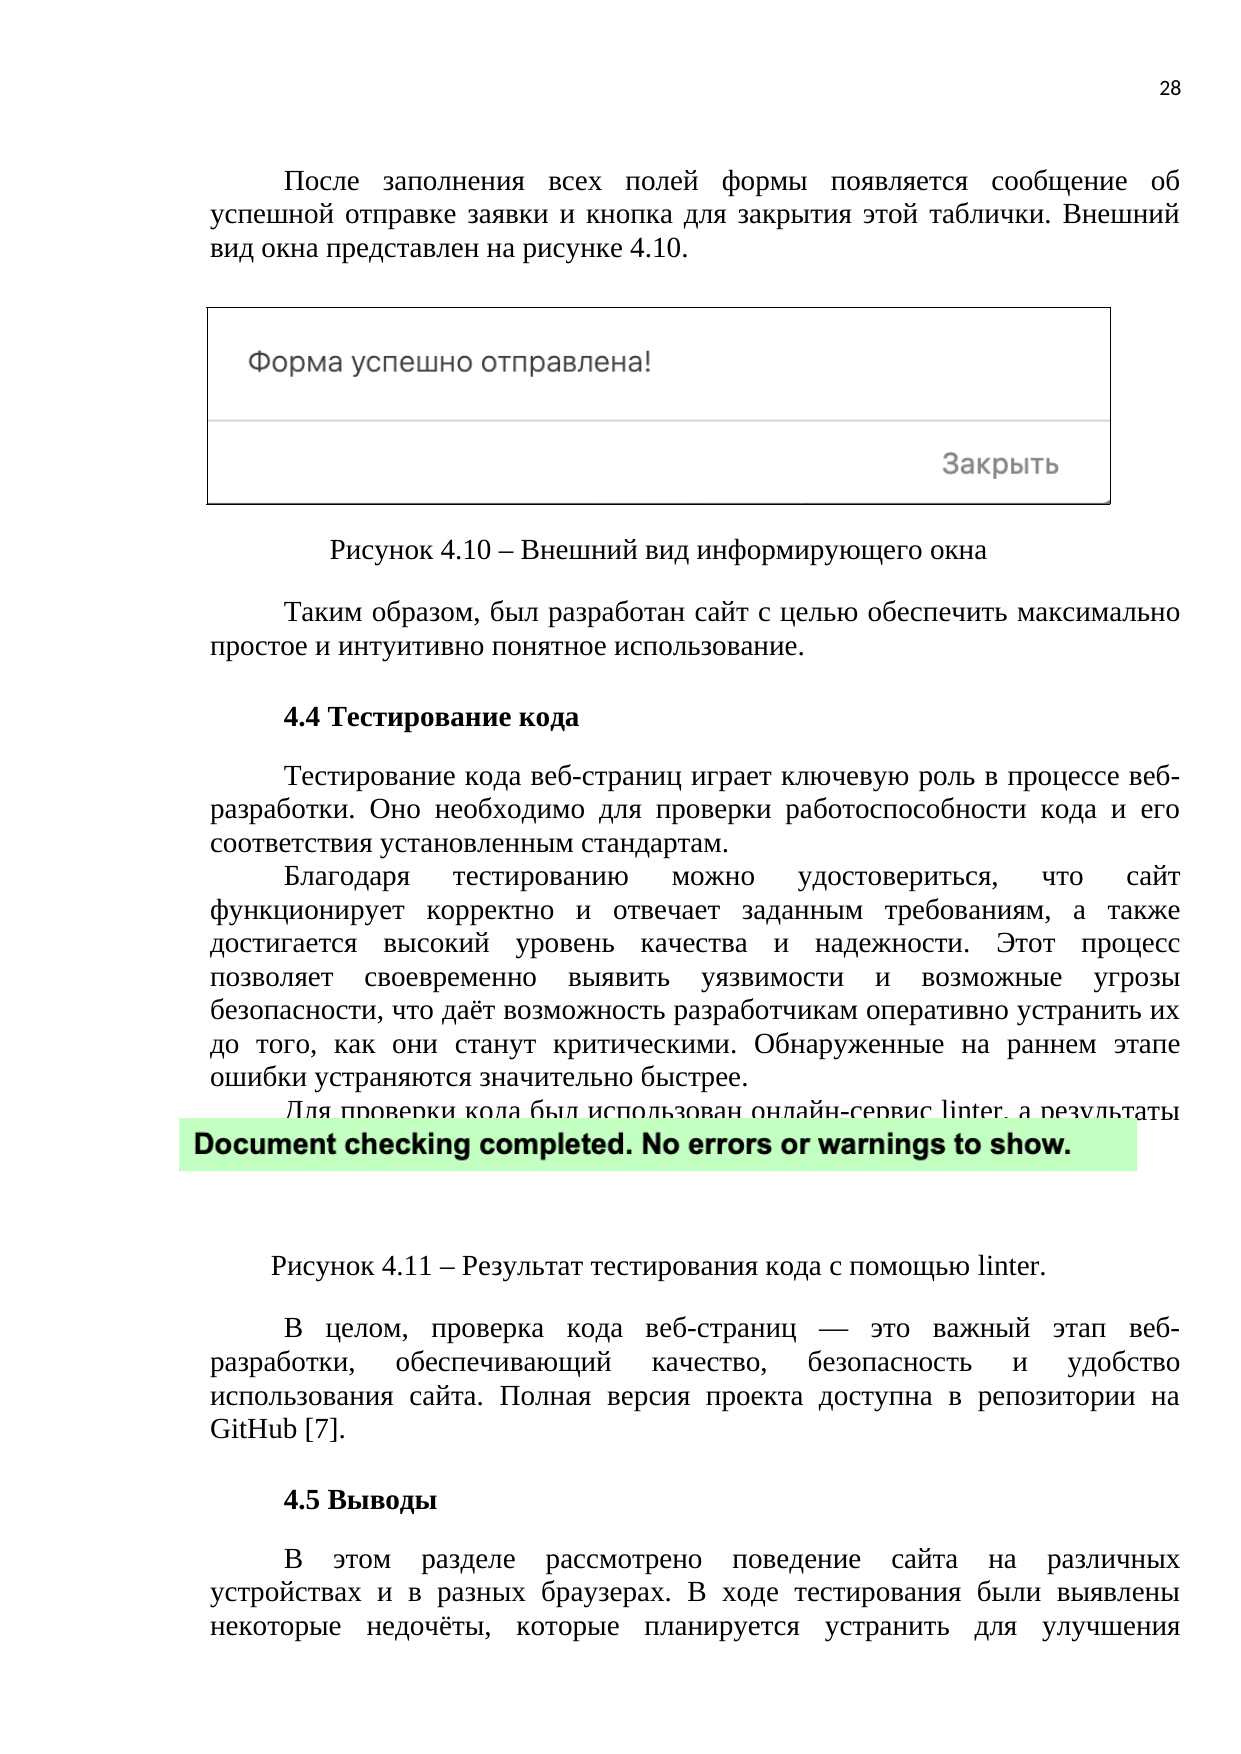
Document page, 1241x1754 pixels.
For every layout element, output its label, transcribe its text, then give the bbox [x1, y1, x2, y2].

picture [208, 308, 1110, 504]
text В целом, проверка кода веб-страниц — это важный этап веб-разработки, обеспечивающий качество, безопасность и удобство использования сайта. Полная версия проекта доступна в репозитории на GitHub [7]. [210, 1311, 1181, 1445]
text Тестирование кода веб-страниц играет ключевую роль в процессе веб-разработки. Оно необходимо для проверки работоспособности кода и его соответствия установленным стандартам. [210, 758, 1181, 858]
text Рисунок 4.11 – Результат тестирования кода с помощью linter. [136, 1248, 1181, 1281]
picture [179, 1118, 1138, 1171]
text 4.4 Тестирование кода [210, 699, 1181, 733]
text Благодаря тестированию можно удостовериться, что сайт функционирует корректно и отвечает заданным требованиям, а также достигается высокий уровень качества и надежности. Этот процесс позволяет своевременно выявить уязвимости и возможные угрозы безопасности, что даёт возможность разработчикам оперативно устранить их до того, как они станут критическими. Обнаруженные на раннем этапе ошибки устраняются значительно быстрее. [210, 858, 1181, 1093]
text После заполнения всех полей формы появляется сообщение об успешной отправке заявки и кнопка для закрытия этой таблички. Внешний вид окна представлен на рисунке 4.10. [210, 163, 1181, 263]
text Таким образом, был разработан сайт с целью обеспечить максимально простое и интуитивно понятное использование. [210, 594, 1181, 662]
text 4.5 Выводы [210, 1482, 1181, 1516]
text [210, 1541, 1181, 1641]
text Для проверки кода был использован онлайн-сервис linter, а результаты тестирования приведены на рисунке 4.11. [210, 1093, 1181, 1160]
text Рисунок 4.10 – Внешний вид информирующего окна [136, 532, 1181, 565]
